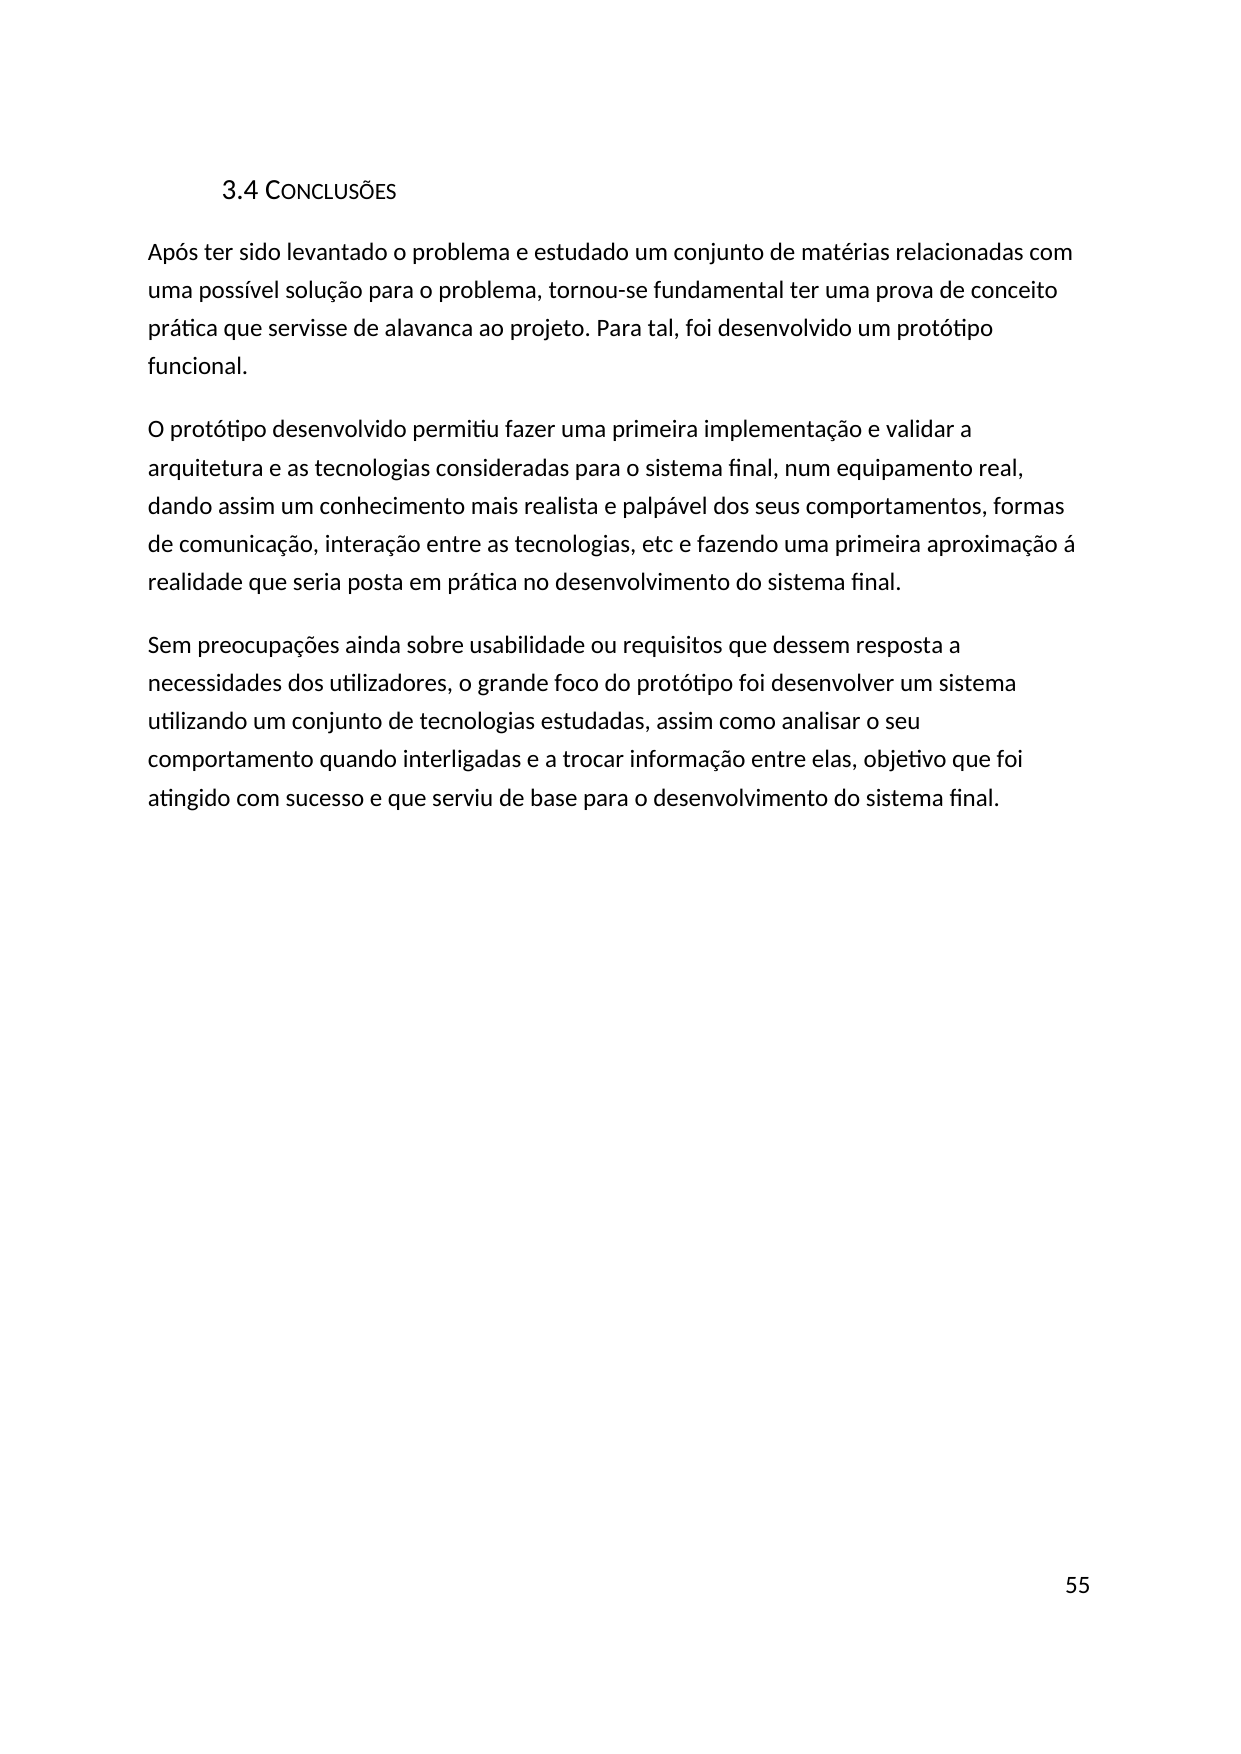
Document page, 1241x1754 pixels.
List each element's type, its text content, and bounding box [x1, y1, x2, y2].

text Sem preocupações ainda sobre usabilidade ou requisitos que dessem resposta a necessidades dos utilizadores, o grande foco do protótipo foi desenvolver um sistema utilizando um conjunto de tecnologias estudadas, assim como analisar o seu comportamento quando interligadas e a trocar informação entre elas, objetivo que foi atingido com sucesso e que serviu de base para o desenvolvimento do sistema final. [148, 629, 1090, 812]
subtitle 3.4 Conclusões [148, 171, 1090, 206]
text Após ter sido levantado o problema e estudado um conjunto de matérias relacionadas com uma possível solução para o problema, tornou-se fundamental ter uma prova de conceito prática que servisse de alavanca ao projeto. Para tal, foi desenvolvido um protótipo funcional. [148, 236, 1090, 381]
text O protótipo desenvolvido permitiu fazer uma primeira implementação e validar a arquitetura e as tecnologias consideradas para o sistema final, num equipamento real, dando assim um conhecimento mais realista e palpável dos seus comportamentos, formas de comunicação, interação entre as tecnologias, etc e fazendo uma primeira aproximação á realidade que seria posta em prática no desenvolvimento do sistema final. [148, 413, 1090, 597]
